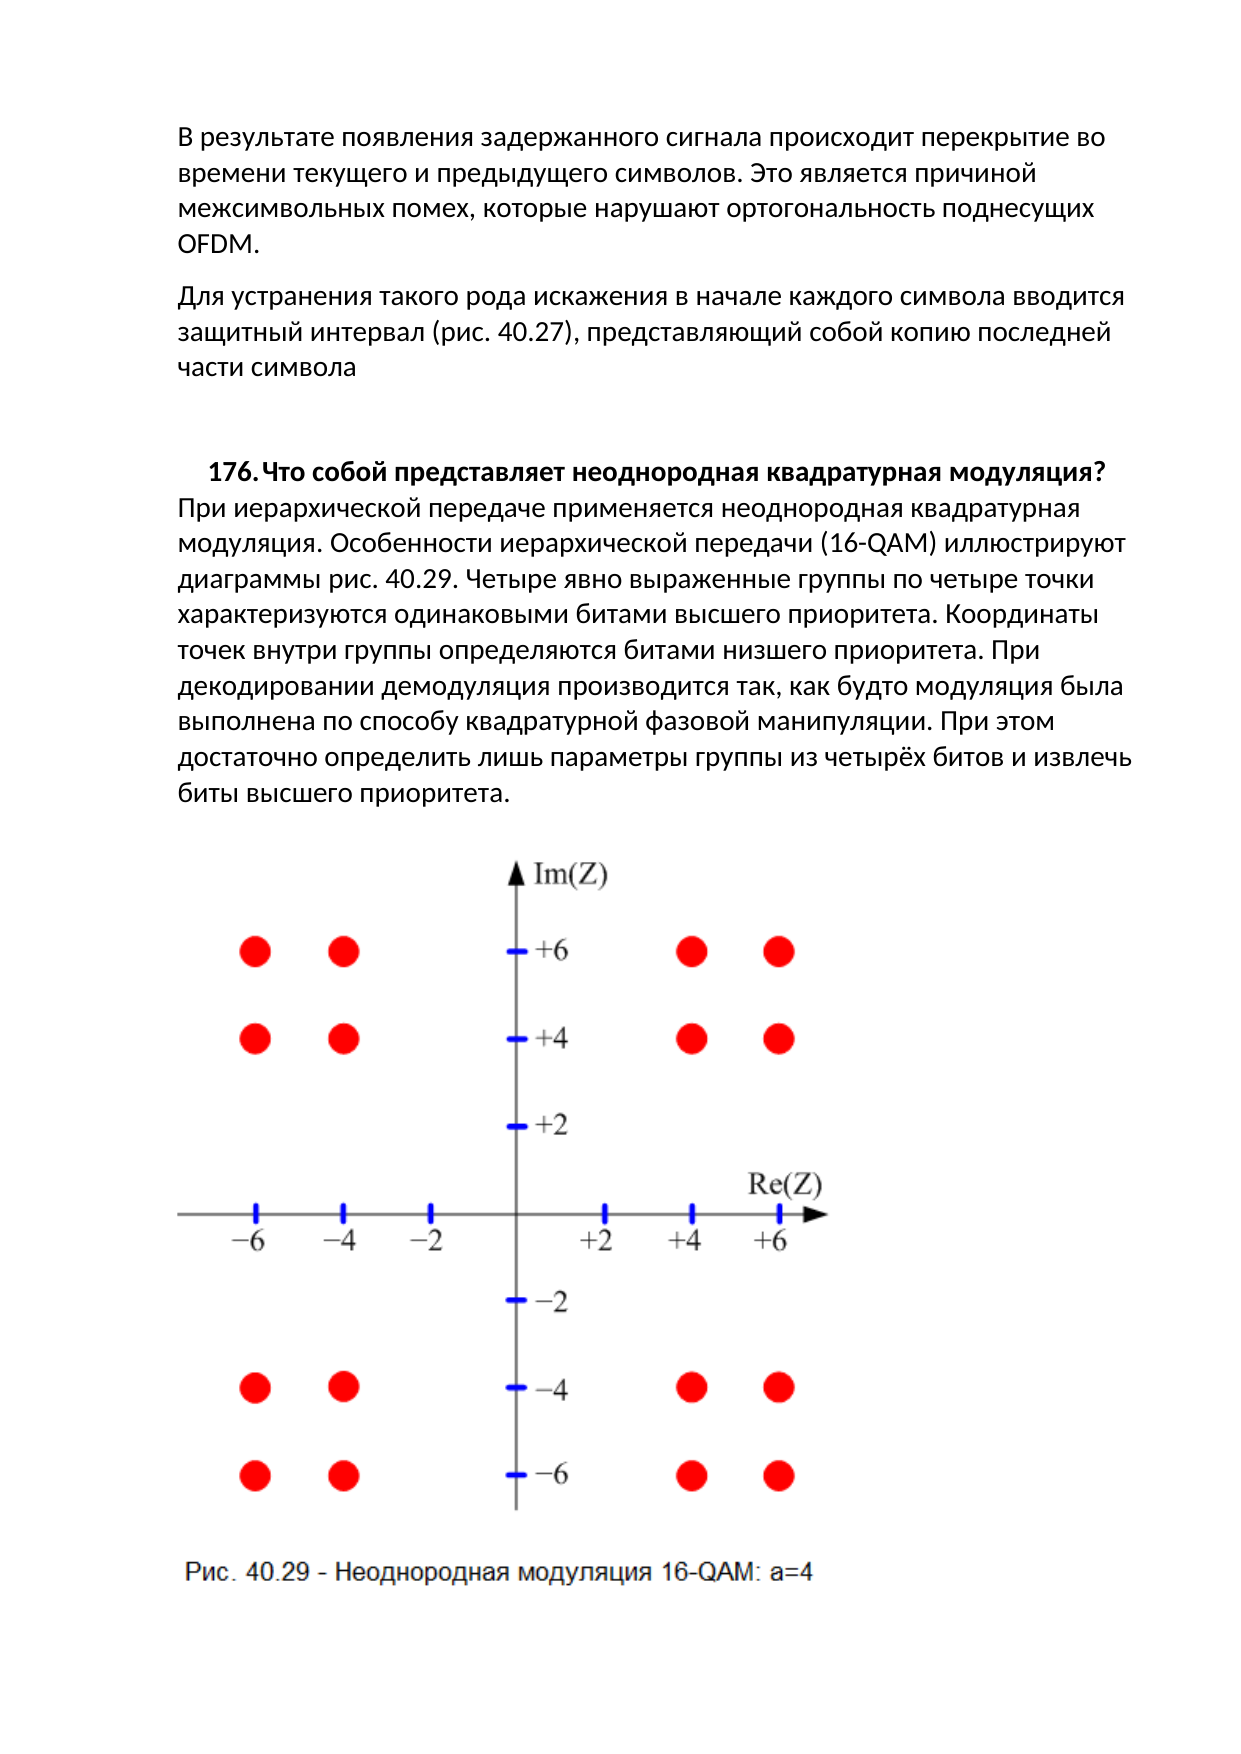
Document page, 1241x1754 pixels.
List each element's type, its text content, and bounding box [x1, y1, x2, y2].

text Для устранения такого рода искажения в начале каждого символа вводится защитный интервал (рис. 40.27), представляющий собой копию последней части символа [177, 277, 1152, 384]
picture [177, 826, 864, 1595]
list Что собой представляет неоднородная квадратурная модуляция? [207, 453, 1152, 489]
text При иерархической передаче применяется неоднородная квадратурная модуляция. Особенности иерархической передачи (16-QAM) иллюстрируют диаграммы рис. 40.29. Четыре явно выраженные группы по четыре точки характеризуются одинаковыми битами высшего приоритета. Координаты точек внутри группы определяются битами низшего приоритета. При декодировании демодуляция производится так, как будто модуляция была выполнена по способу квадратурной фазовой манипуляции. При этом достаточно определить лишь параметры группы из четырёх битов и извлечь биты высшего приоритета. [177, 489, 1152, 809]
text В результате появления задержанного сигнала происходит перекрытие во времени текущего и предыдущего символов. Это является причиной межсимвольных помех, которые нарушают ортогональность поднесущих OFDM. [177, 118, 1152, 261]
